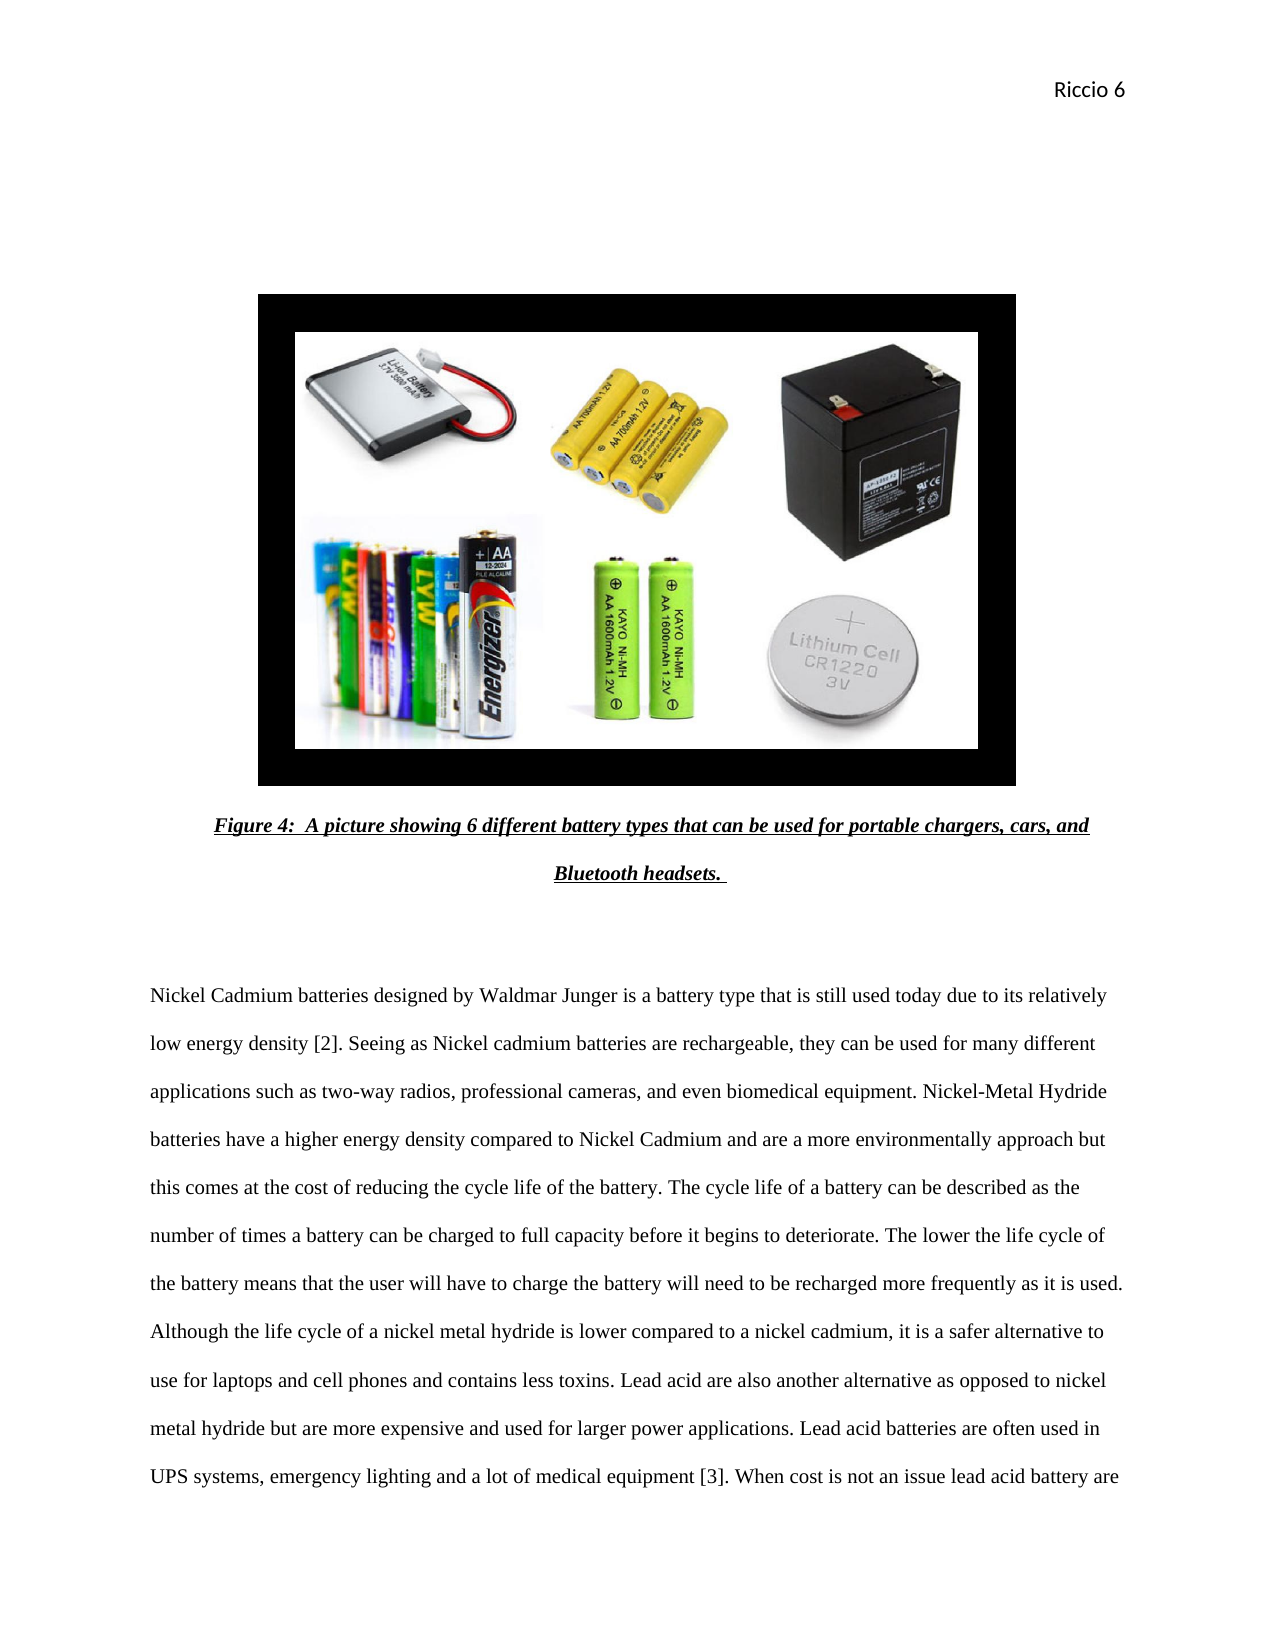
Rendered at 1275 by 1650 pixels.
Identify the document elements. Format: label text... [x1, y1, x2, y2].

text Figure 4: A picture showing 6 different battery types that can be used for portable chargers, cars, and Bluetooth headsets. [150, 813, 1125, 885]
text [150, 982, 1125, 1488]
picture [295, 332, 978, 749]
